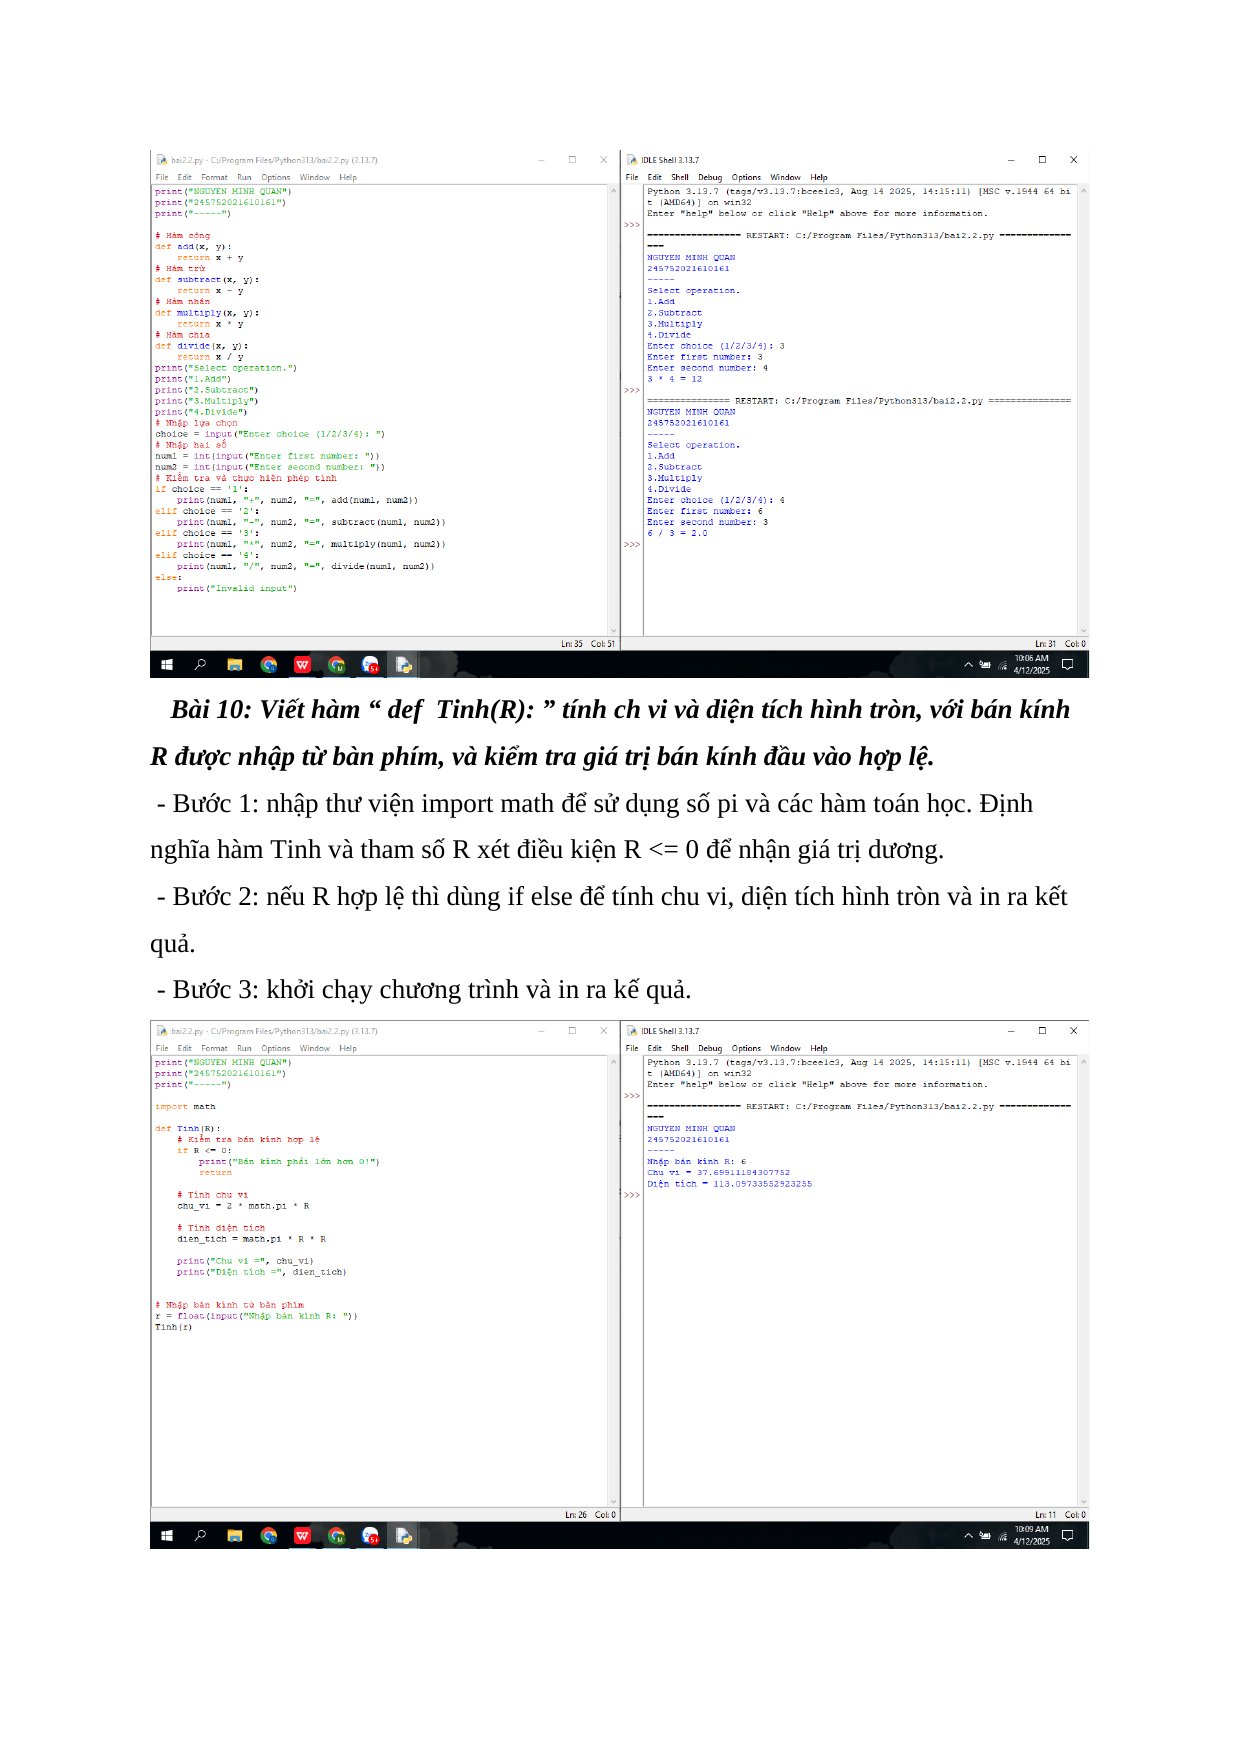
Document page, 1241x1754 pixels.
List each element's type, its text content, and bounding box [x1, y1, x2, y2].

text - Bước 3: khởi chạy chương trình và in ra kế quả. [150, 973, 1090, 1005]
text - Bước 2: nếu R hợp lệ thì dùng if else để tính chu vi, diện tích hình tròn và in ra kết quả. [150, 880, 1090, 958]
text - Bước 1: nhập thư viện import math để sử dụng số pi và các hàm toán học. Định nghĩa hàm Tinh và tham số R xét điều kiện R <= 0 để nhận giá trị dương. [150, 787, 1090, 865]
picture [150, 1020, 1090, 1549]
picture [150, 150, 1090, 678]
text Bài 10: Viết hàm “ def Tinh(R): ” tính ch vi và diện tích hình tròn, với bán kính R được nhập từ bàn phím, và kiểm tra giá trị bán kính đầu vào hợp lệ. [150, 693, 1090, 771]
